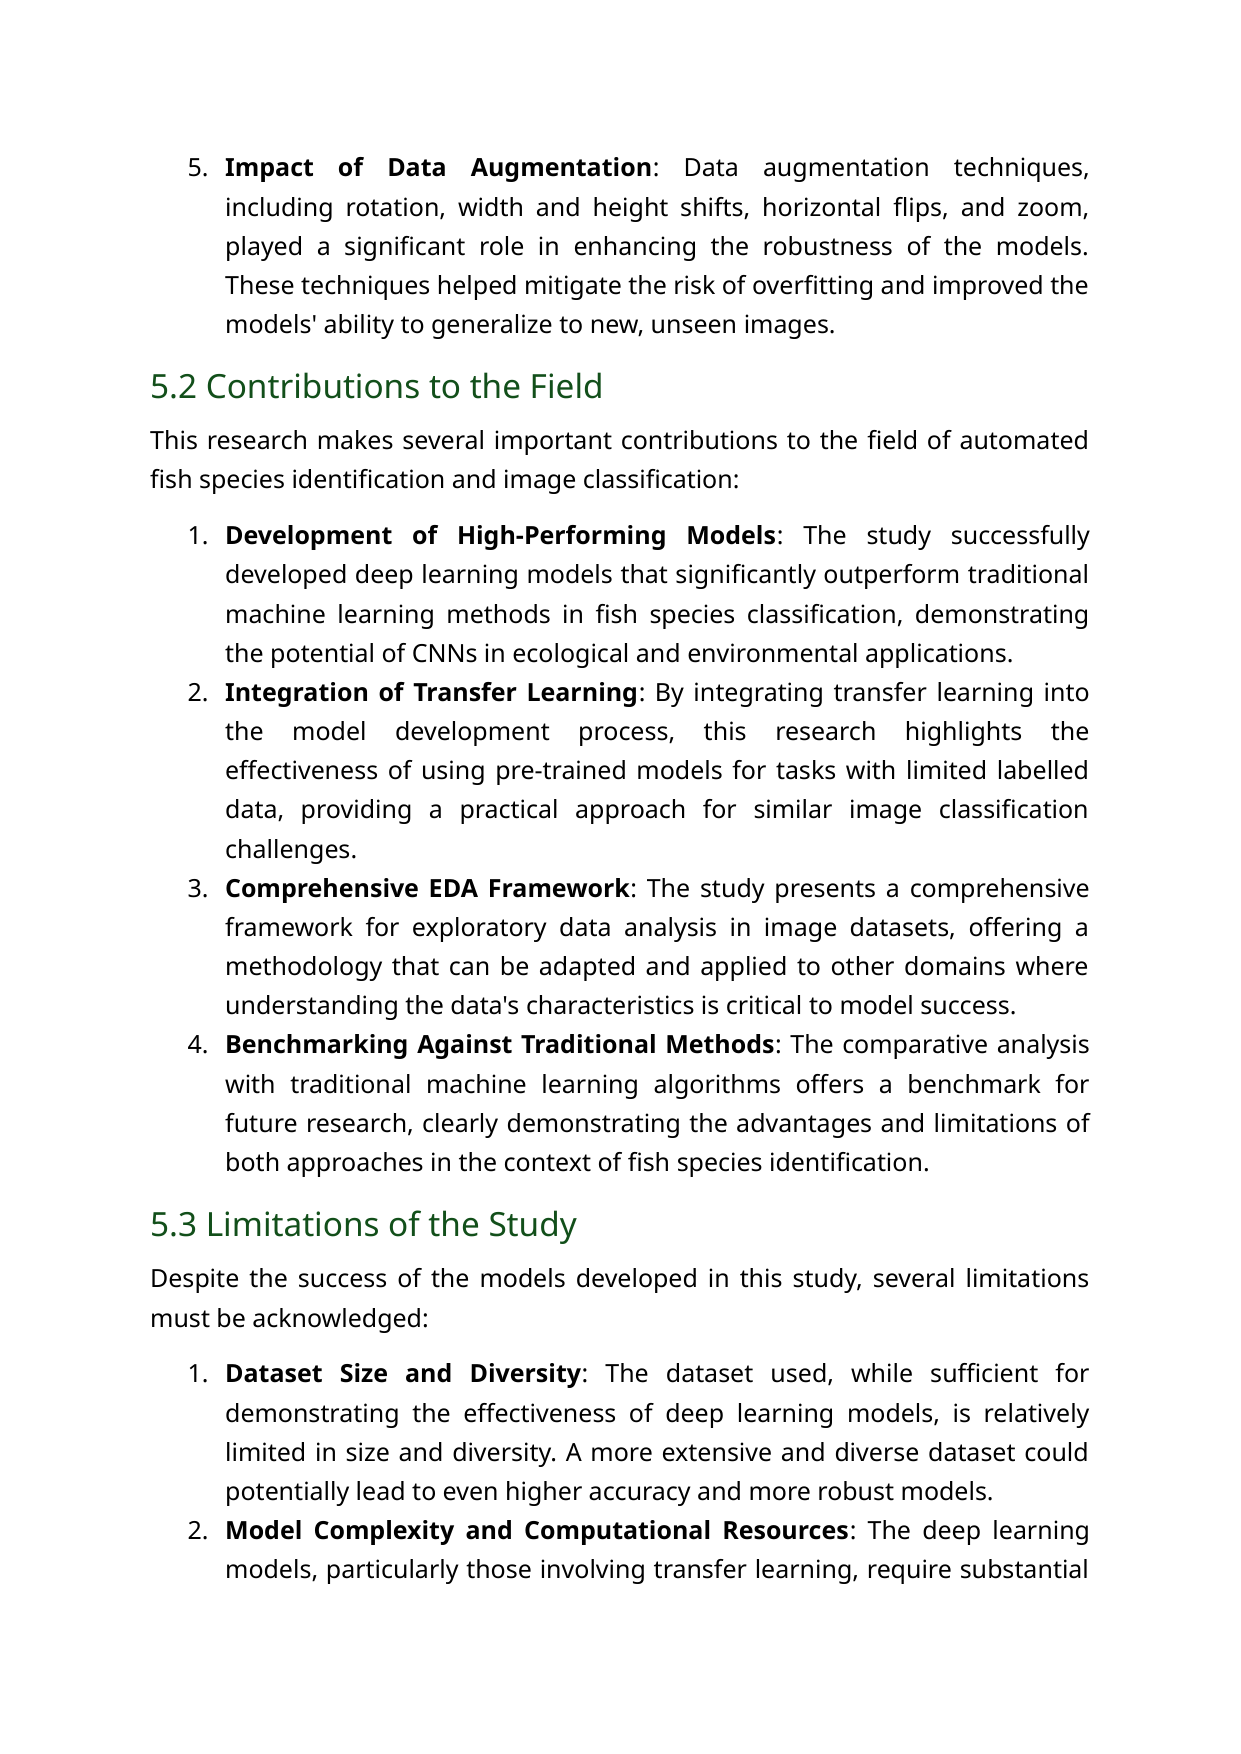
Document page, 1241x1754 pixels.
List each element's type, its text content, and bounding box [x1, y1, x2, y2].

text This research makes several important contributions to the field of automated fish species identification and image classification: [150, 423, 1090, 496]
list Comprehensive EDA Framework: The study presents a comprehensive framework for exploratory data analysis in image datasets, offering a methodology that can be adapted and applied to other domains where understanding the data's characteristics is critical to model success. [187, 871, 1090, 1022]
list Development of High-Performing Models: The study successfully developed deep learning models that significantly outperform traditional machine learning methods in fish species classification, demonstrating the potential of CNNs in ecological and environmental applications. [187, 518, 1090, 669]
list Integration of Transfer Learning: By integrating transfer learning into the model development process, this research highlights the effectiveness of using pre-trained models for tasks with limited labelled data, providing a practical approach for similar image classification challenges. [187, 675, 1090, 865]
text Despite the success of the models developed in this study, several limitations must be acknowledged: [150, 1261, 1090, 1334]
subtitle 5.2 Contributions to the Field [150, 362, 1090, 408]
list Impact of Data Augmentation: Data augmentation techniques, including rotation, width and height shifts, horizontal flips, and zoom, played a significant role in enhancing the robustness of the models. These techniques helped mitigate the risk of overfitting and improved the models' ability to generalize to new, unseen images. [187, 150, 1090, 341]
list Benchmarking Against Traditional Methods: The comparative analysis with traditional machine learning algorithms offers a benchmark for future research, clearly demonstrating the advantages and limitations of both approaches in the context of fish species identification. [187, 1027, 1090, 1179]
subtitle 5.3 Limitations of the Study [150, 1201, 1090, 1246]
list Dataset Size and Diversity: The dataset used, while sufficient for demonstrating the effectiveness of deep learning models, is relatively limited in size and diversity. A more extensive and diverse dataset could potentially lead to even higher accuracy and more robust models. [187, 1356, 1090, 1508]
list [187, 1513, 1090, 1586]
